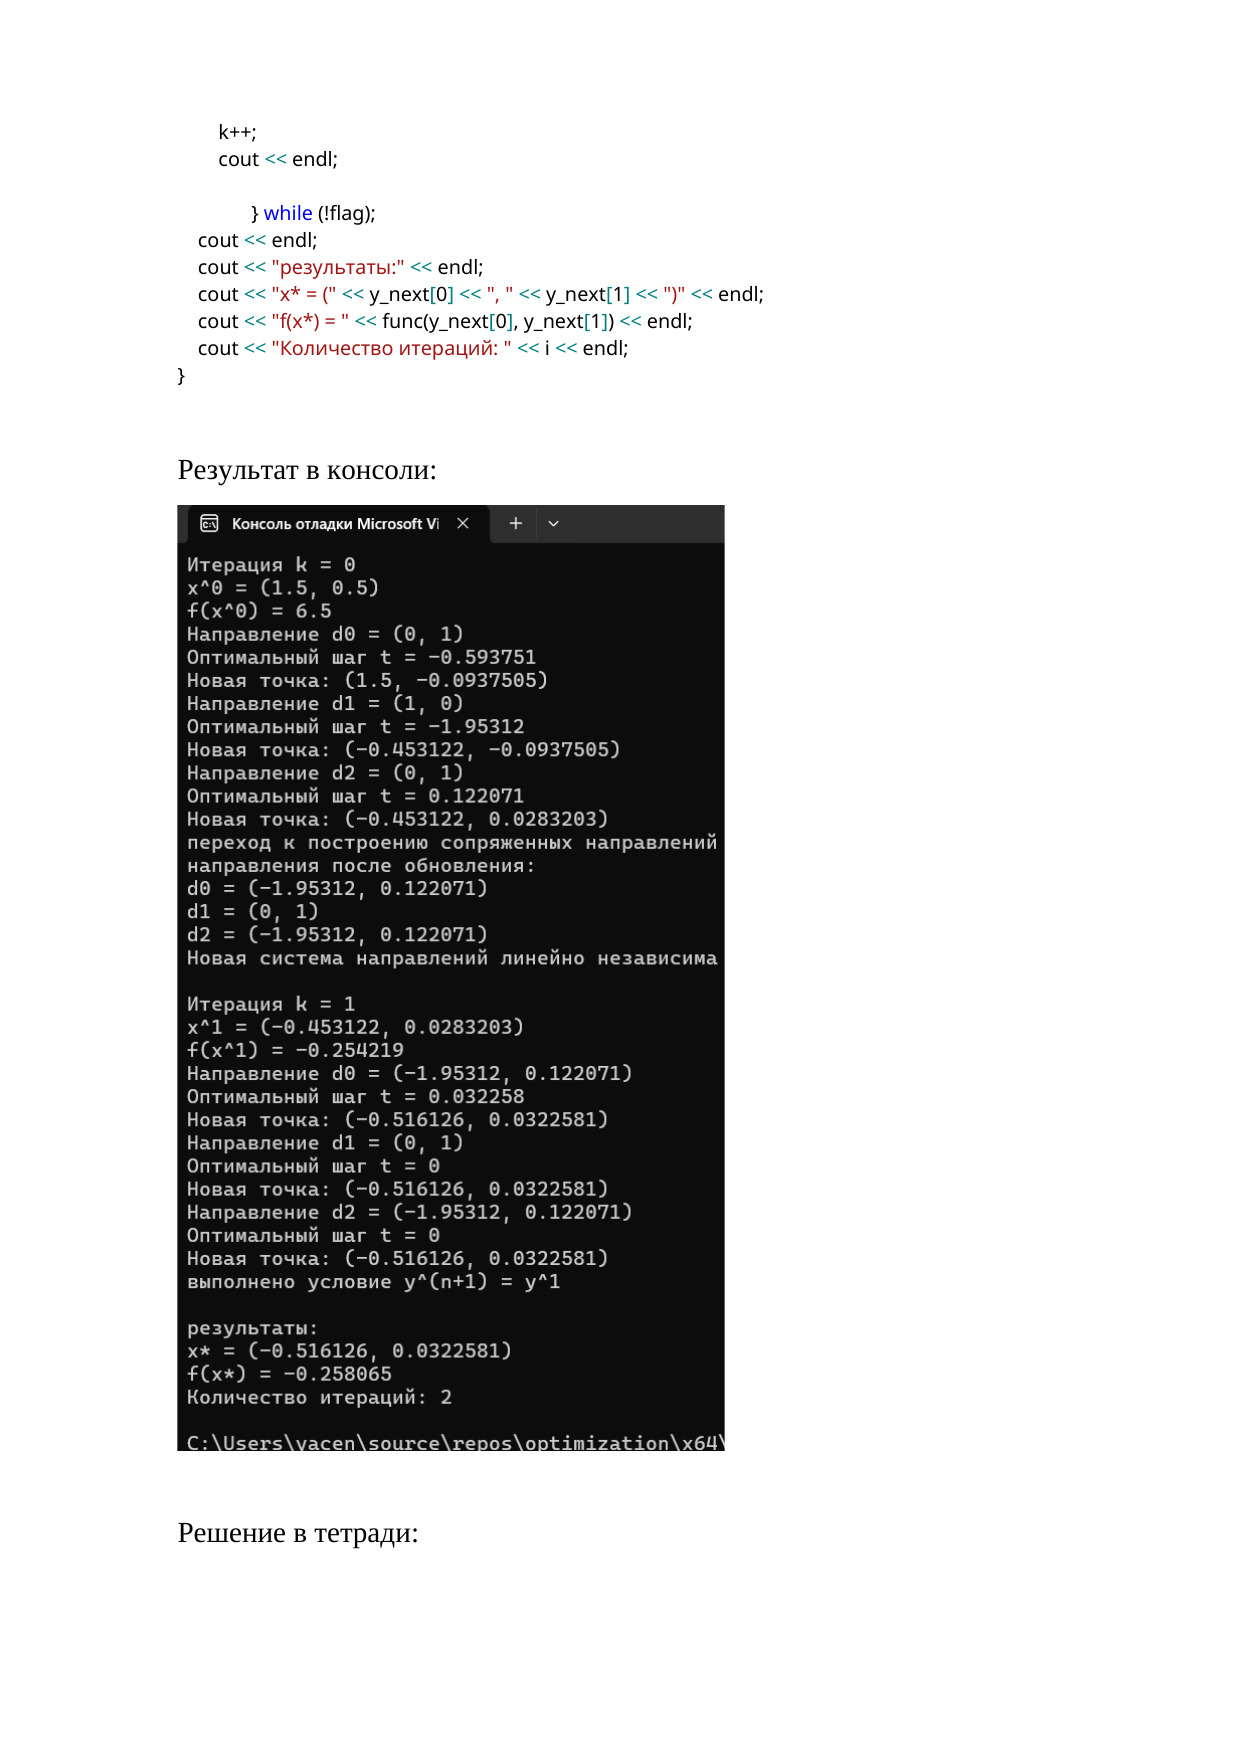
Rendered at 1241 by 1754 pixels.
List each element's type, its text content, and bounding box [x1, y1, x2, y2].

text cout << endl; [177, 226, 1152, 253]
text Результат в консоли: [177, 452, 1152, 486]
text k++; [177, 118, 1152, 145]
text cout << endl; [177, 145, 1152, 172]
text cout << "f(x*) = " << func(y_next[0], y_next[1]) << endl; [177, 307, 1152, 334]
picture [177, 505, 725, 1451]
text cout << "x* = (" << y_next[0] << ", " << y_next[1] << ")" << endl; [177, 280, 1152, 307]
text } [177, 361, 1152, 388]
text Решение в тетради: [177, 1515, 1152, 1549]
text cout << "Количество итераций: " << i << endl; [177, 334, 1152, 361]
text cout << "результаты:" << endl; [177, 253, 1152, 280]
text } while (!flag); [177, 199, 1152, 226]
